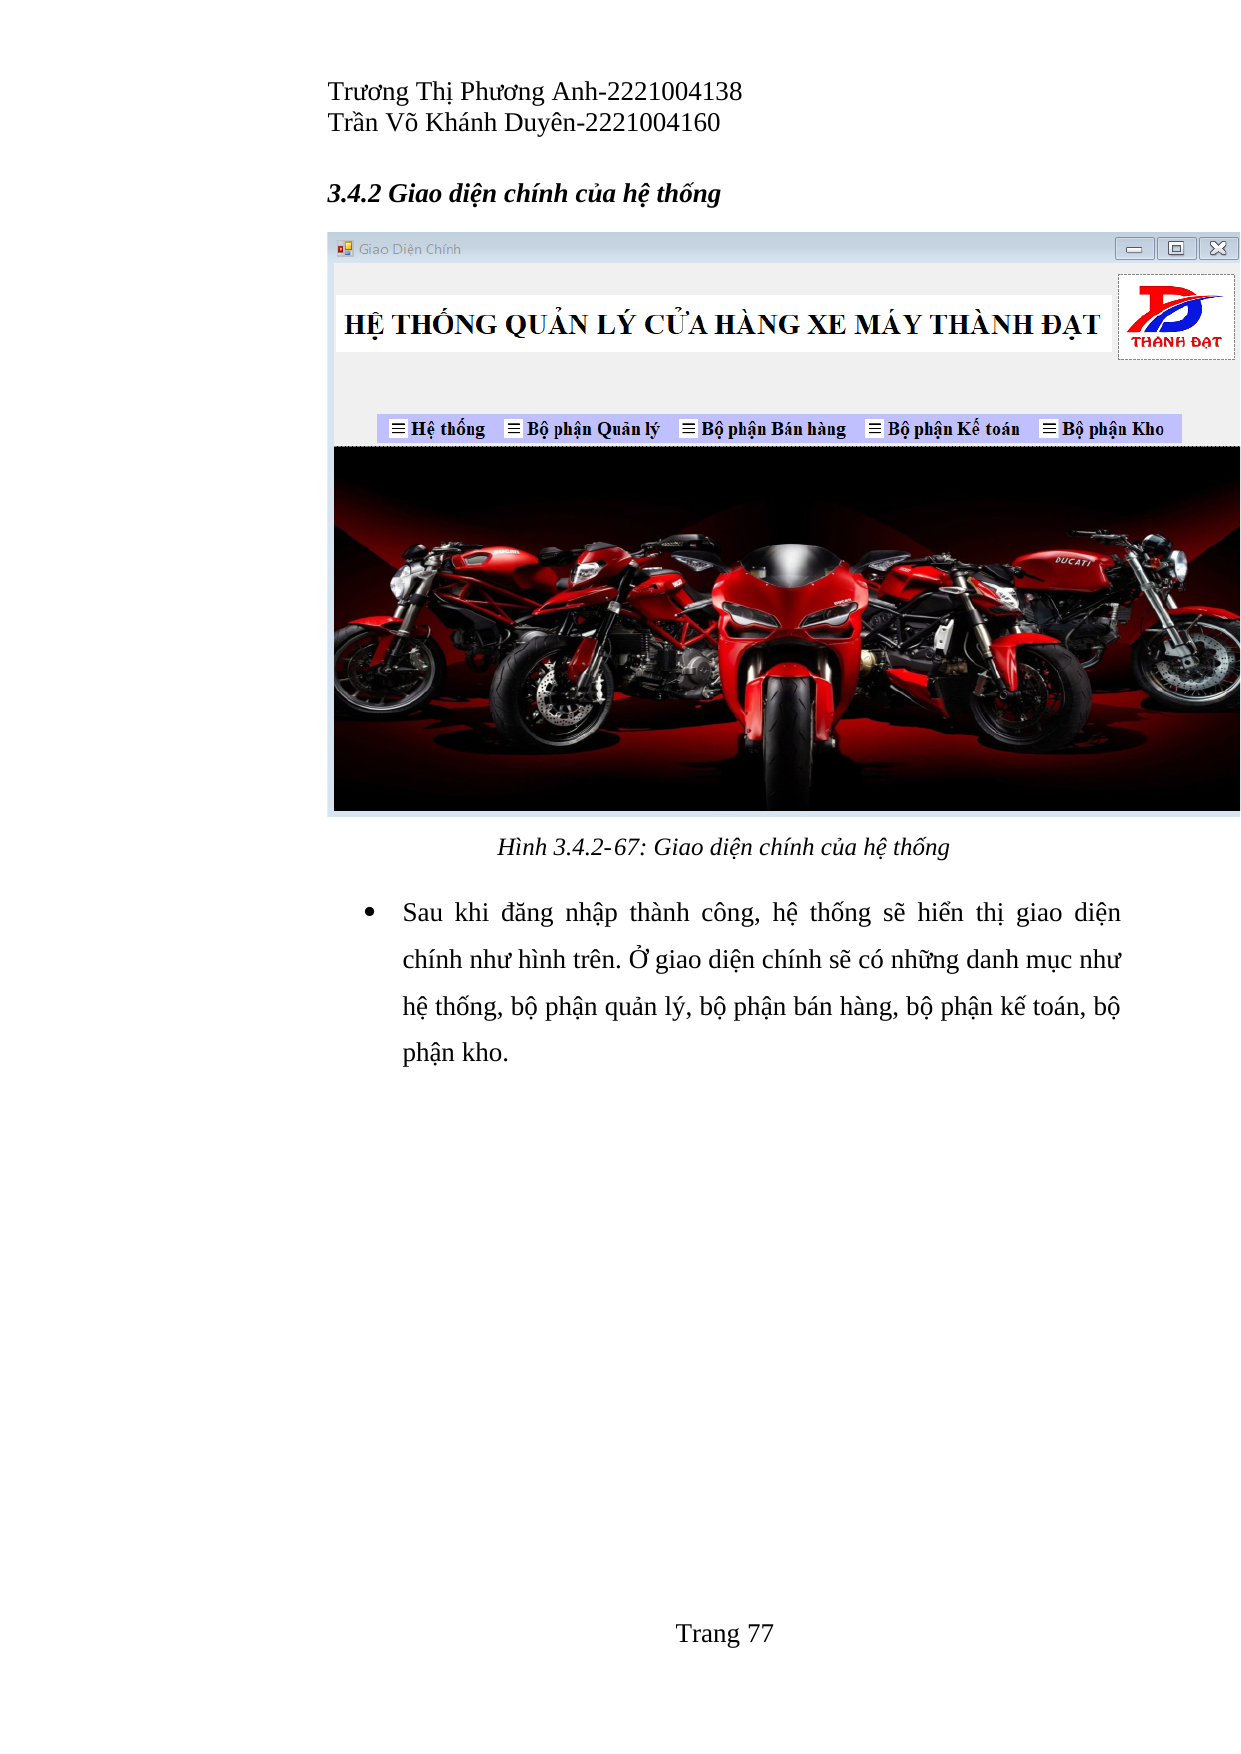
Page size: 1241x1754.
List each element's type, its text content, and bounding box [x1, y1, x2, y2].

list Sau khi đăng nhập thành công, hệ thống sẽ hiển thị giao diện chính như hình trên. Ở giao diện chính sẽ có những danh mục như hệ thống, bộ phận quản lý, bộ phận bán hàng, bộ phận kế toán, bộ phận kho. [365, 896, 1122, 1068]
subtitle Giao diện chính của hệ thống [252, 177, 1122, 208]
